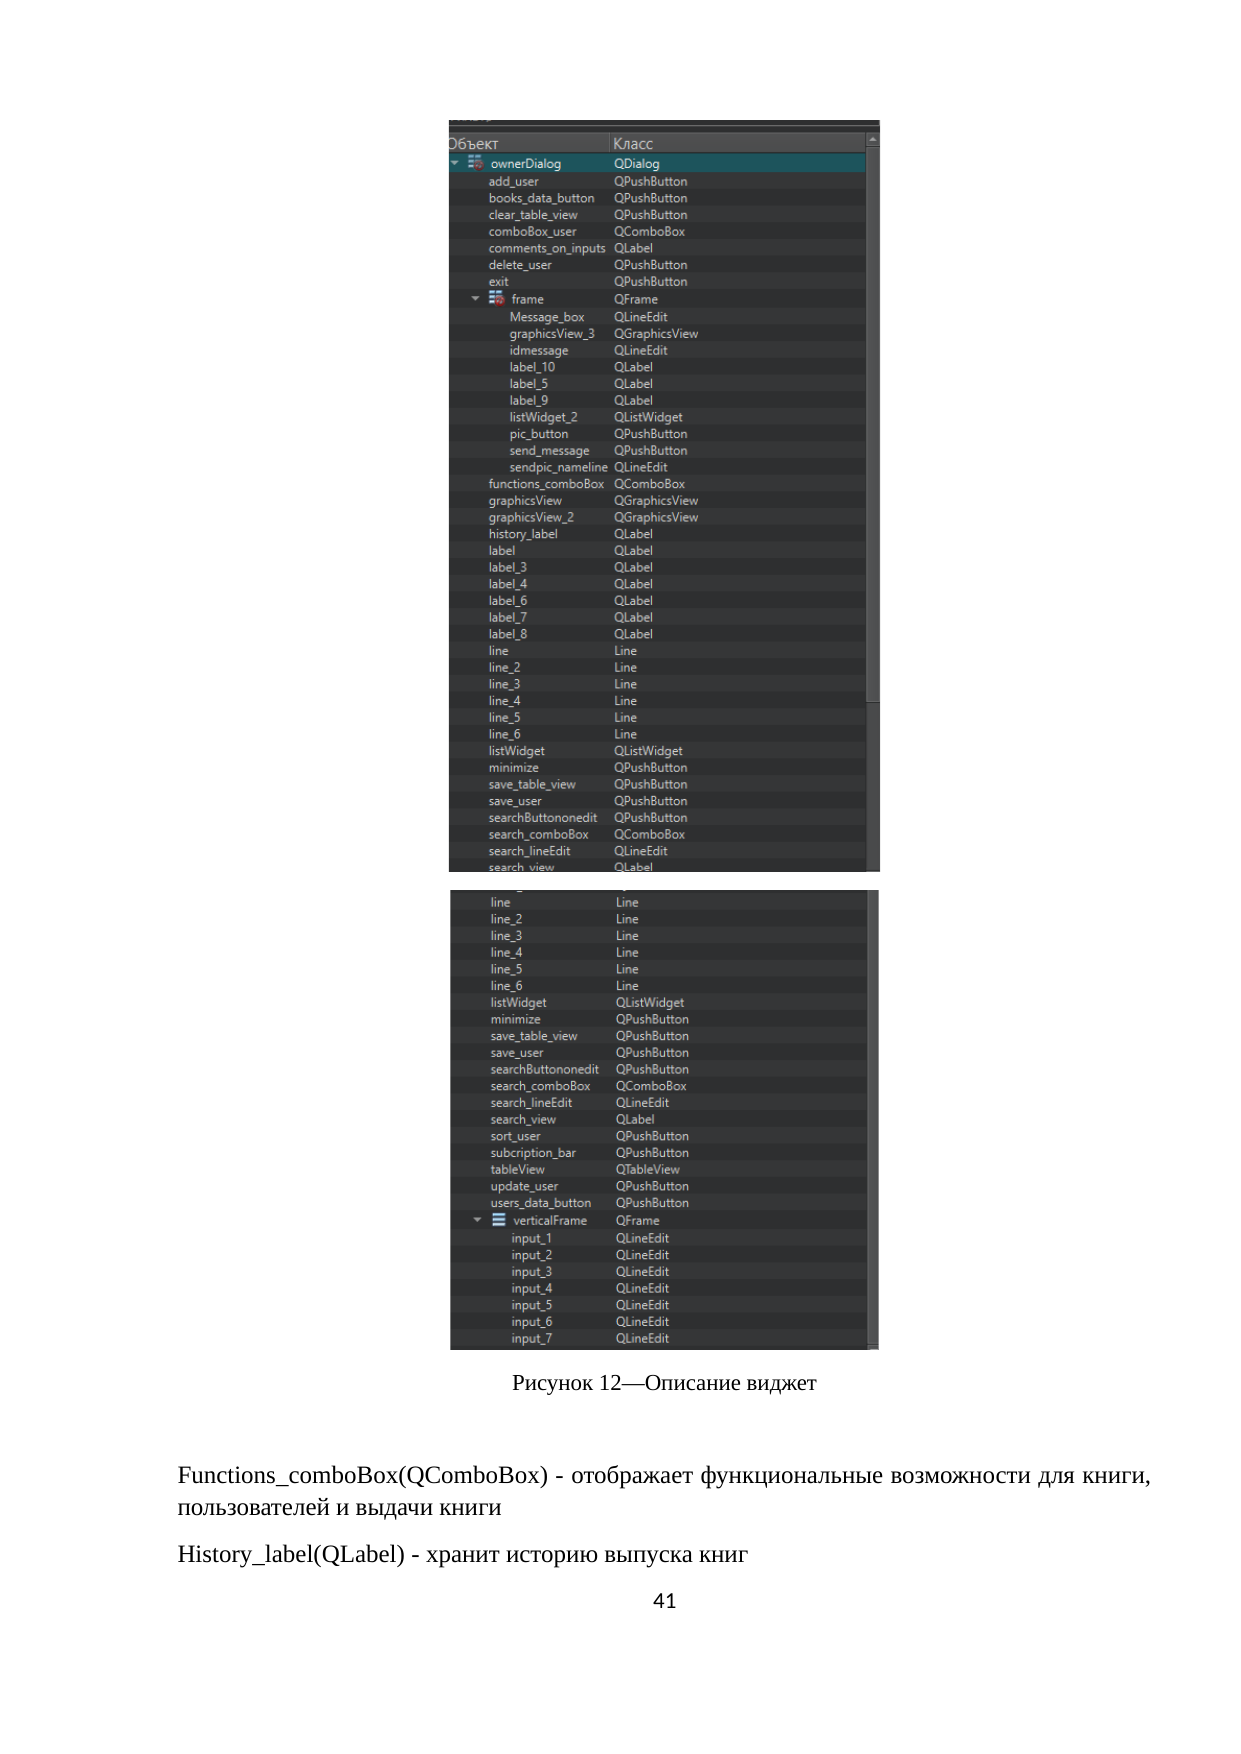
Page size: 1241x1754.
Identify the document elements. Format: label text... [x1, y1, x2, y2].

picture [448, 120, 880, 872]
text Functions_comboBox(QComboBox) - отображает функциональные возможности для книги, пользователей и выдачи книги [177, 1461, 1152, 1520]
text History_label(QLabel) - хранит историю выпуска книг [177, 1539, 1152, 1568]
text Рисунок 12—Описание виджет [177, 1369, 1152, 1395]
picture [450, 890, 879, 1350]
